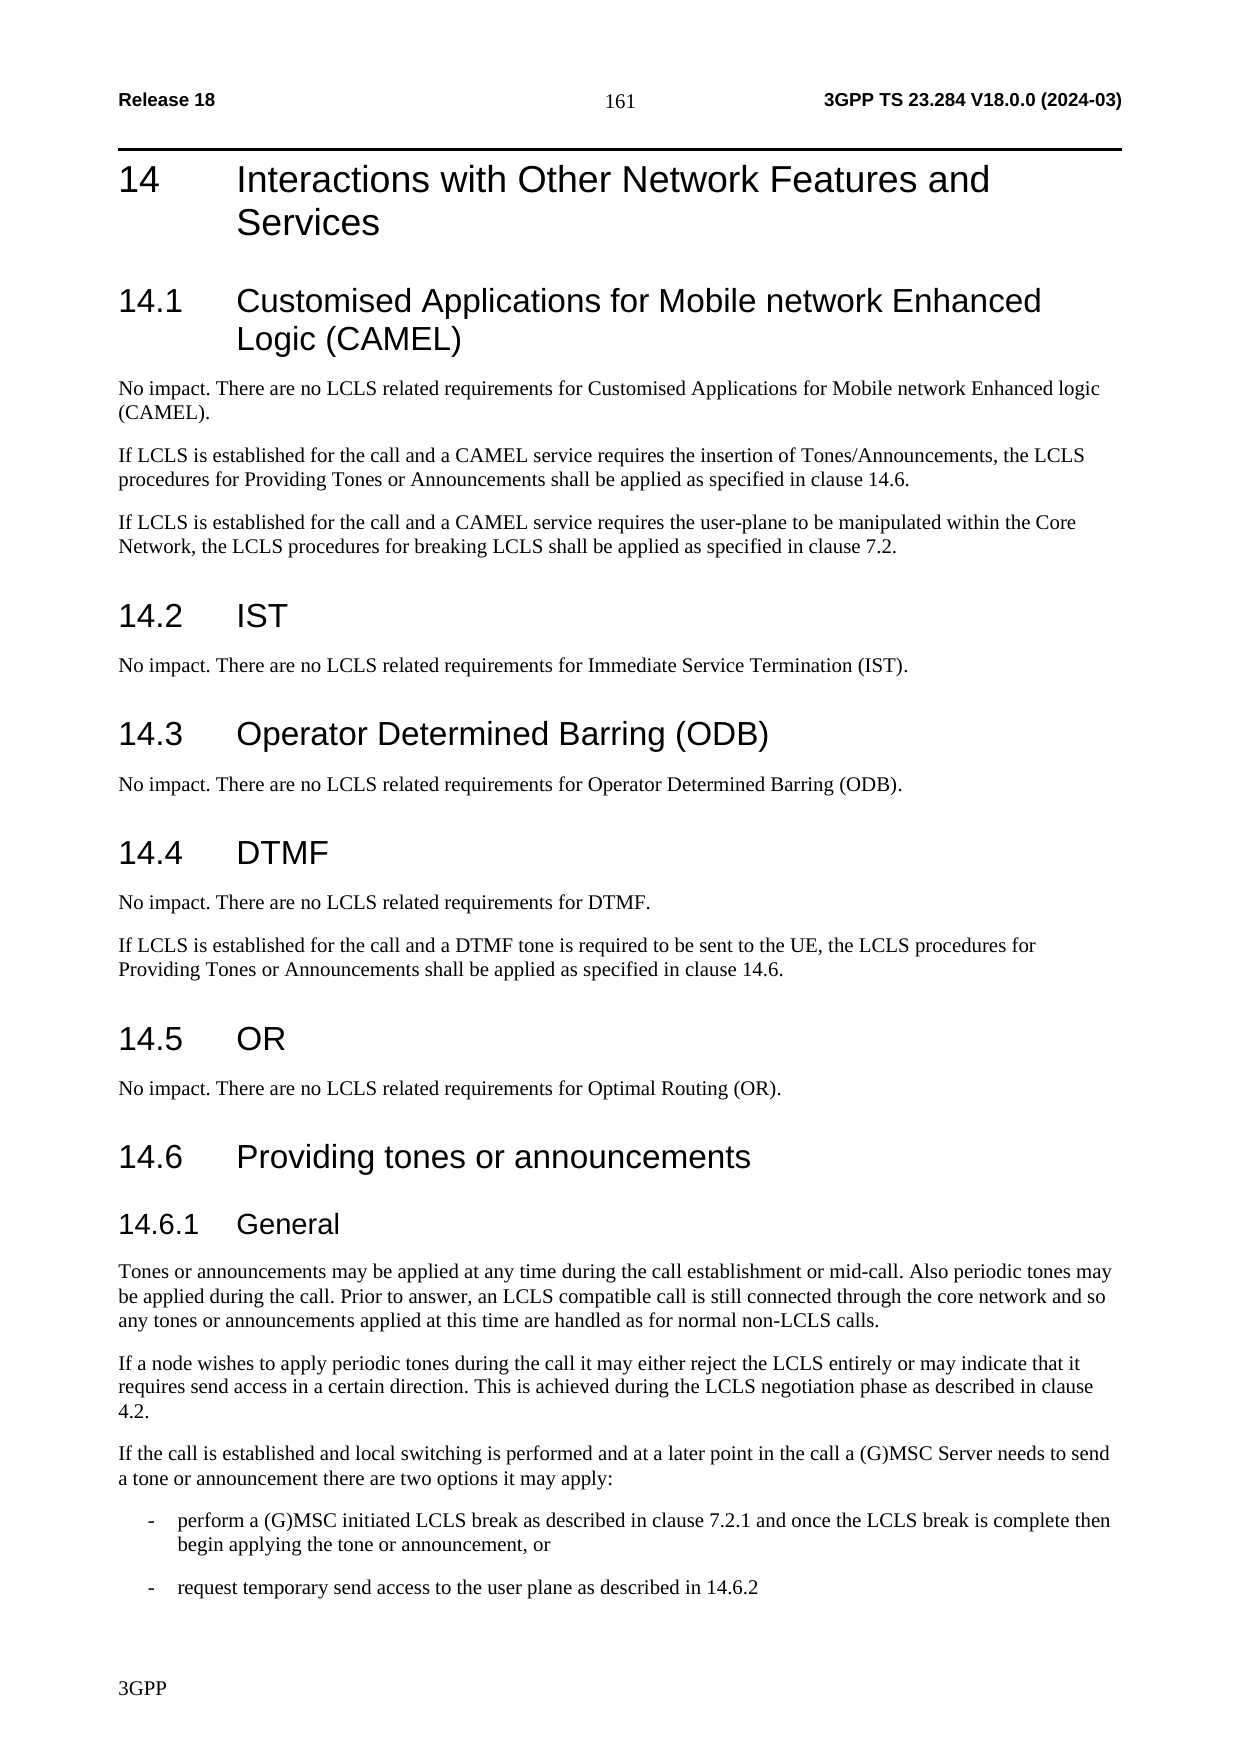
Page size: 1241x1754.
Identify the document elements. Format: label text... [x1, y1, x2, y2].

subtitle 14.6.1 General [118, 1207, 1122, 1241]
text If LCLS is established for the call and a DTMF tone is required to be sent to the UE, the LCLS procedures for Providing Tones or Announcements shall be applied as specified in clause 14.6. [118, 933, 1122, 981]
text No impact. There are no LCLS related requirements for Immediate Service Termination (IST). [118, 653, 1122, 677]
text - request temporary send access to the user plane as described in 14.6.2 [148, 1575, 1122, 1599]
subtitle 14.4 DTMF [118, 833, 1122, 872]
subtitle 14 Interactions with Other Network Features and Services [118, 151, 1122, 243]
text No impact. There are no LCLS related requirements for DTMF. [118, 890, 1122, 914]
subtitle 14.3 Operator Determined Barring (ODB) [118, 714, 1122, 753]
subtitle 14.6 Providing tones or announcements [118, 1137, 1122, 1176]
text If a node wishes to apply periodic tones during the call it may either reject the LCLS entirely or may indicate that it requires send access in a certain direction. This is achieved during the LCLS negotiation phase as described in clause 4.2. [118, 1350, 1122, 1423]
text - perform a (G)MSC initiated LCLS break as described in clause 7.2.1 and once the LCLS break is complete then begin applying the tone or announcement, or [148, 1508, 1122, 1556]
text No impact. There are no LCLS related requirements for Customised Applications for Mobile network Enhanced logic (CAMEL). [118, 376, 1122, 424]
text If LCLS is established for the call and a CAMEL service requires the insertion of Tones/Announcements, the LCLS procedures for Providing Tones or Announcements shall be applied as specified in clause 14.6. [118, 443, 1122, 491]
subtitle 14.2 IST [118, 596, 1122, 634]
text If the call is established and local switching is performed and at a later point in the call a (G)MSC Server needs to send a tone or announcement there are two options it may apply: [118, 1441, 1122, 1489]
subtitle 14.5 OR [118, 1019, 1122, 1057]
subtitle 14.1 Customised Applications for Mobile network Enhanced Logic (CAMEL) [118, 281, 1122, 357]
text No impact. There are no LCLS related requirements for Optimal Routing (OR). [118, 1076, 1122, 1100]
text Tones or announcements may be applied at any time during the call establishment or mid-call. Also periodic tones may be applied during the call. Prior to answer, an LCLS compatible call is still connected through the core network and so any tones or announcements applied at this time are handled as for normal non-LCLS calls. [118, 1259, 1122, 1332]
text If LCLS is established for the call and a CAMEL service requires the user-plane to be manipulated within the Core Network, the LCLS procedures for breaking LCLS shall be applied as specified in clause 7.2. [118, 510, 1122, 558]
text No impact. There are no LCLS related requirements for Operator Determined Barring (ODB). [118, 772, 1122, 796]
